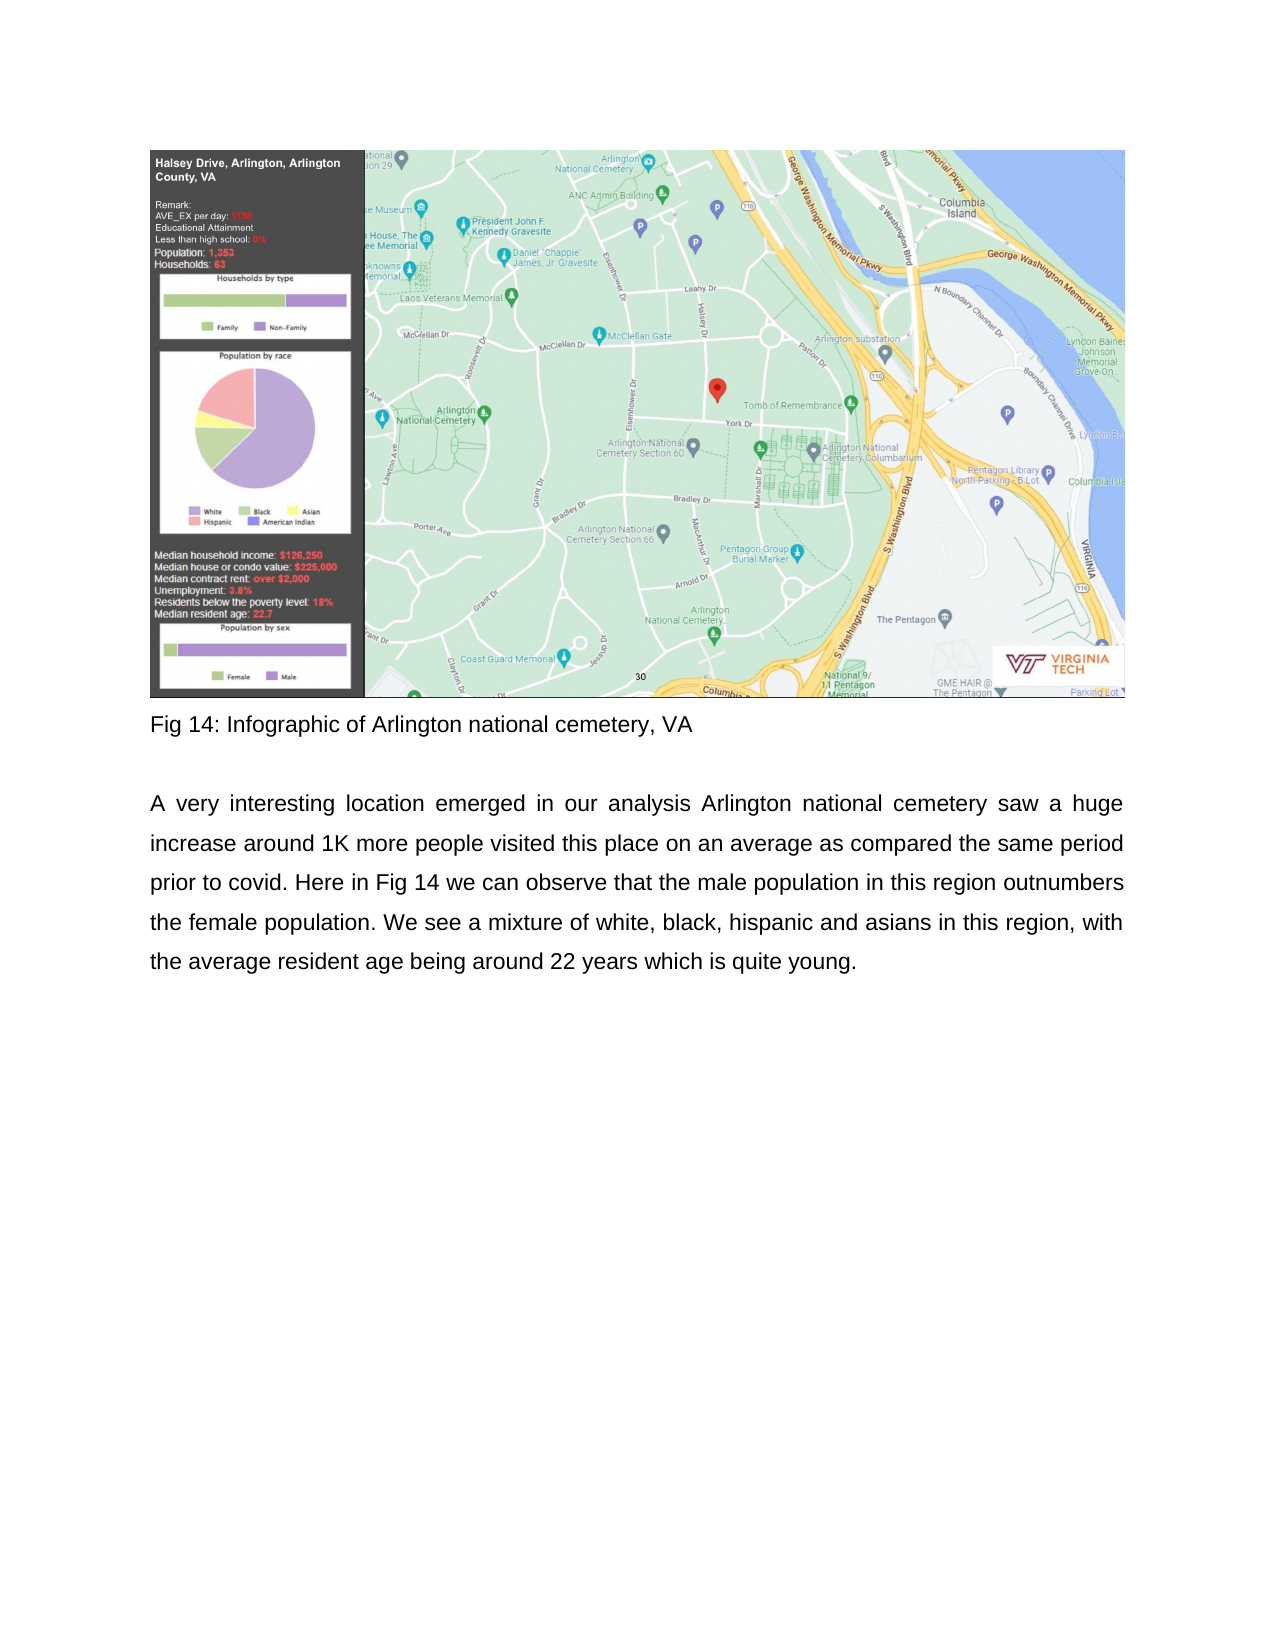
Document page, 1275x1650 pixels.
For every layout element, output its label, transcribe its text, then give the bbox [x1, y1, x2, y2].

picture [150, 150, 1125, 698]
text Fig 14: Infographic of Arlington national cemetery, VA [150, 711, 1125, 737]
text A very interesting location emerged in our analysis Arlington national cemetery saw a huge increase around 1K more people visited this place on an average as compared the same period prior to covid. Here in Fig 14 we can observe that the male population in this region outnumbers the female population. We see a mixture of white, black, hispanic and asians in this region, with the average resident age being around 22 years which is quite young. [150, 790, 1125, 974]
